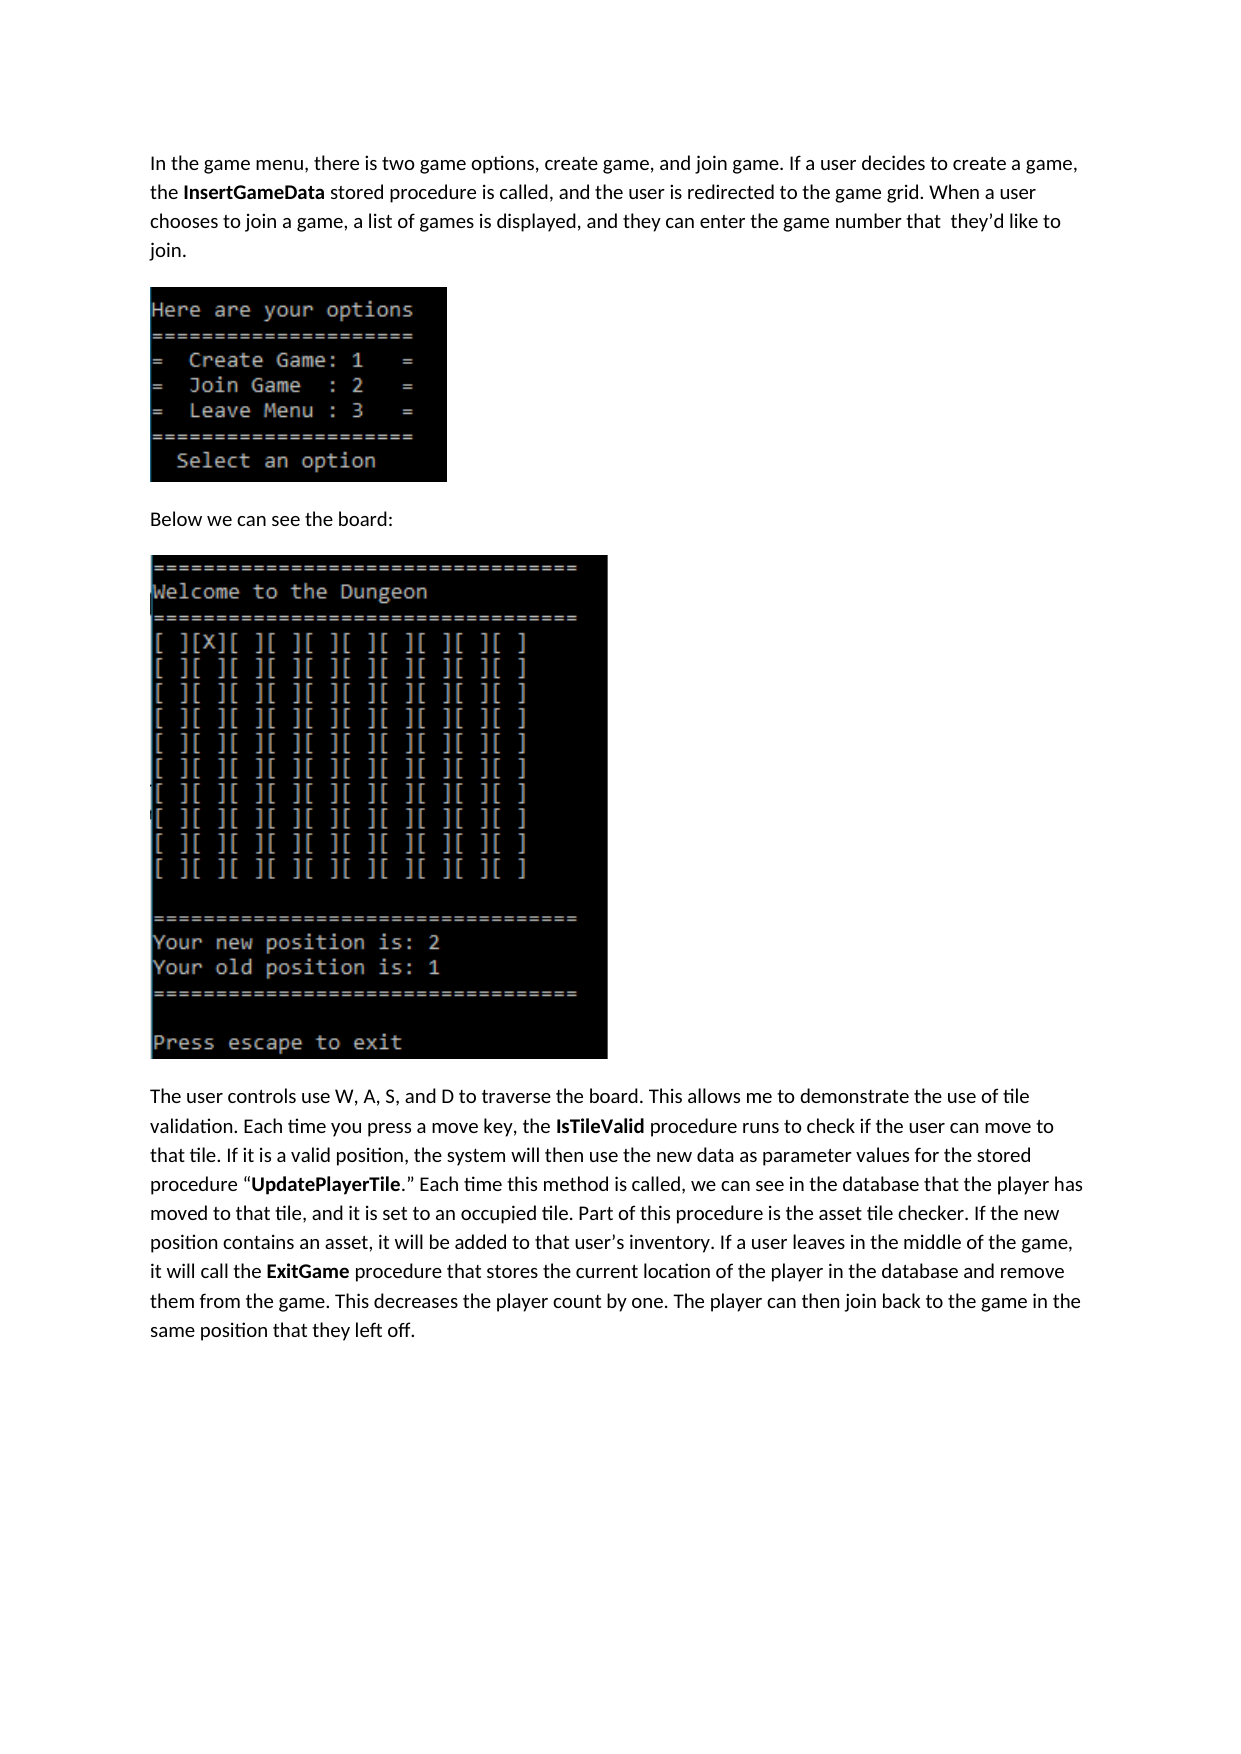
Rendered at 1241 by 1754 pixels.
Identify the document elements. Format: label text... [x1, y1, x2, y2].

picture [150, 555, 608, 1059]
picture [150, 287, 447, 482]
text In the game menu, there is two game options, create game, and join game. If a user decides to create a game, the InsertGameData stored procedure is called, and the user is redirected to the game grid. When a user chooses to join a game, a list of games is displayed, and they can enter the game number that they’d like to join. [150, 150, 1090, 263]
text Below we can see the board: [150, 506, 1090, 531]
text The user controls use W, A, S, and D to traverse the board. This allows me to demonstrate the use of tile validation. Each time you press a move key, the IsTileValid procedure runs to check if the user can move to that tile. If it is a valid position, the system will then use the new data as parameter values for the stored procedure “UpdatePlayerTile.” Each time this method is called, we can see in the database that the player has moved to that tile, and it is set to an occupied tile. Part of this procedure is the asset tile checker. If the new position contains an asset, it will be added to that user’s inventory. If a user leaves in the middle of the game, it will call the ExitGame procedure that stores the current location of the player in the database and remove them from the game. This decreases the player count by one. The player can then join back to the game in the same position that they left off. [150, 1084, 1090, 1342]
